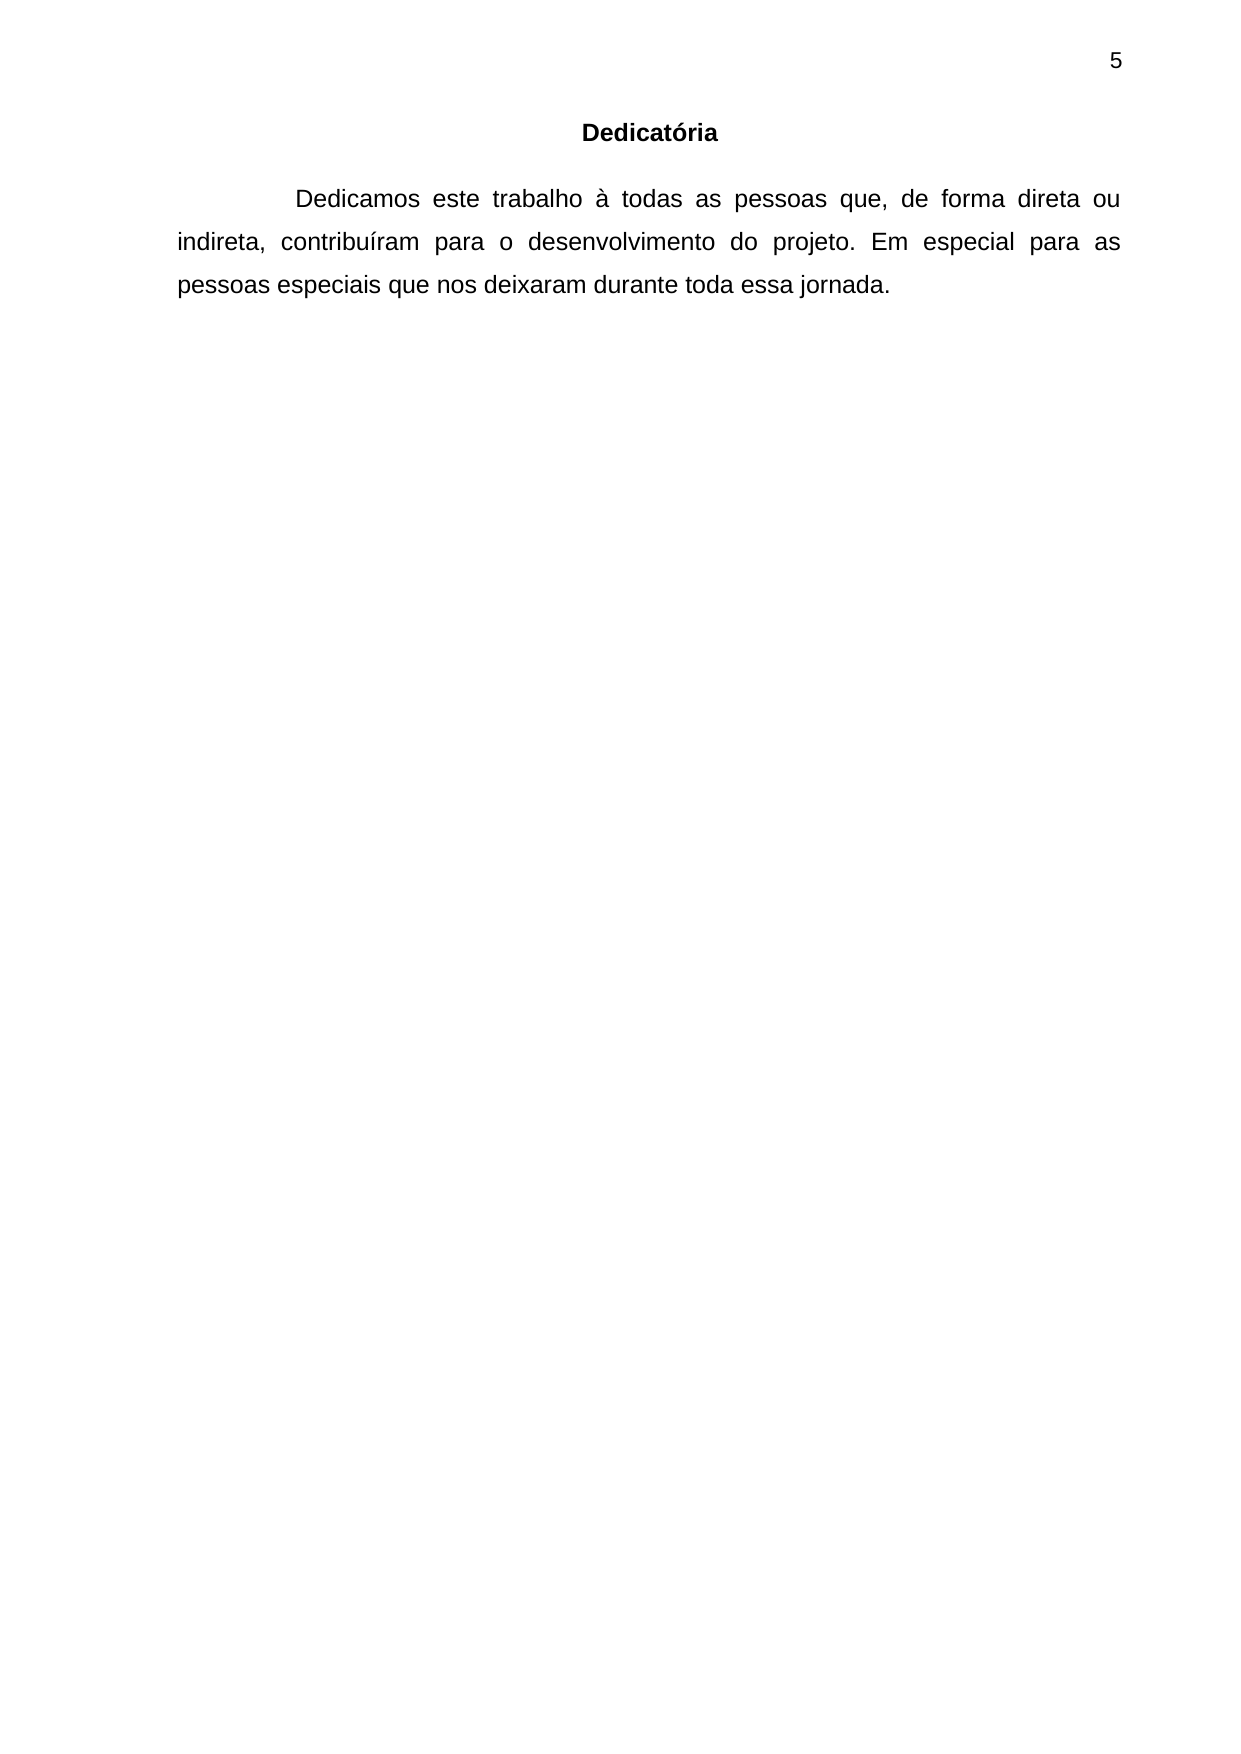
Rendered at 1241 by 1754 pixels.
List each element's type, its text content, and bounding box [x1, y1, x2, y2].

text Dedicamos este trabalho à todas as pessoas que, de forma direta ou indireta, contribuíram para o desenvolvimento do projeto. Em especial para as pessoas especiais que nos deixaram durante toda essa jornada. [177, 184, 1122, 299]
text Dedicatória [177, 118, 1122, 147]
